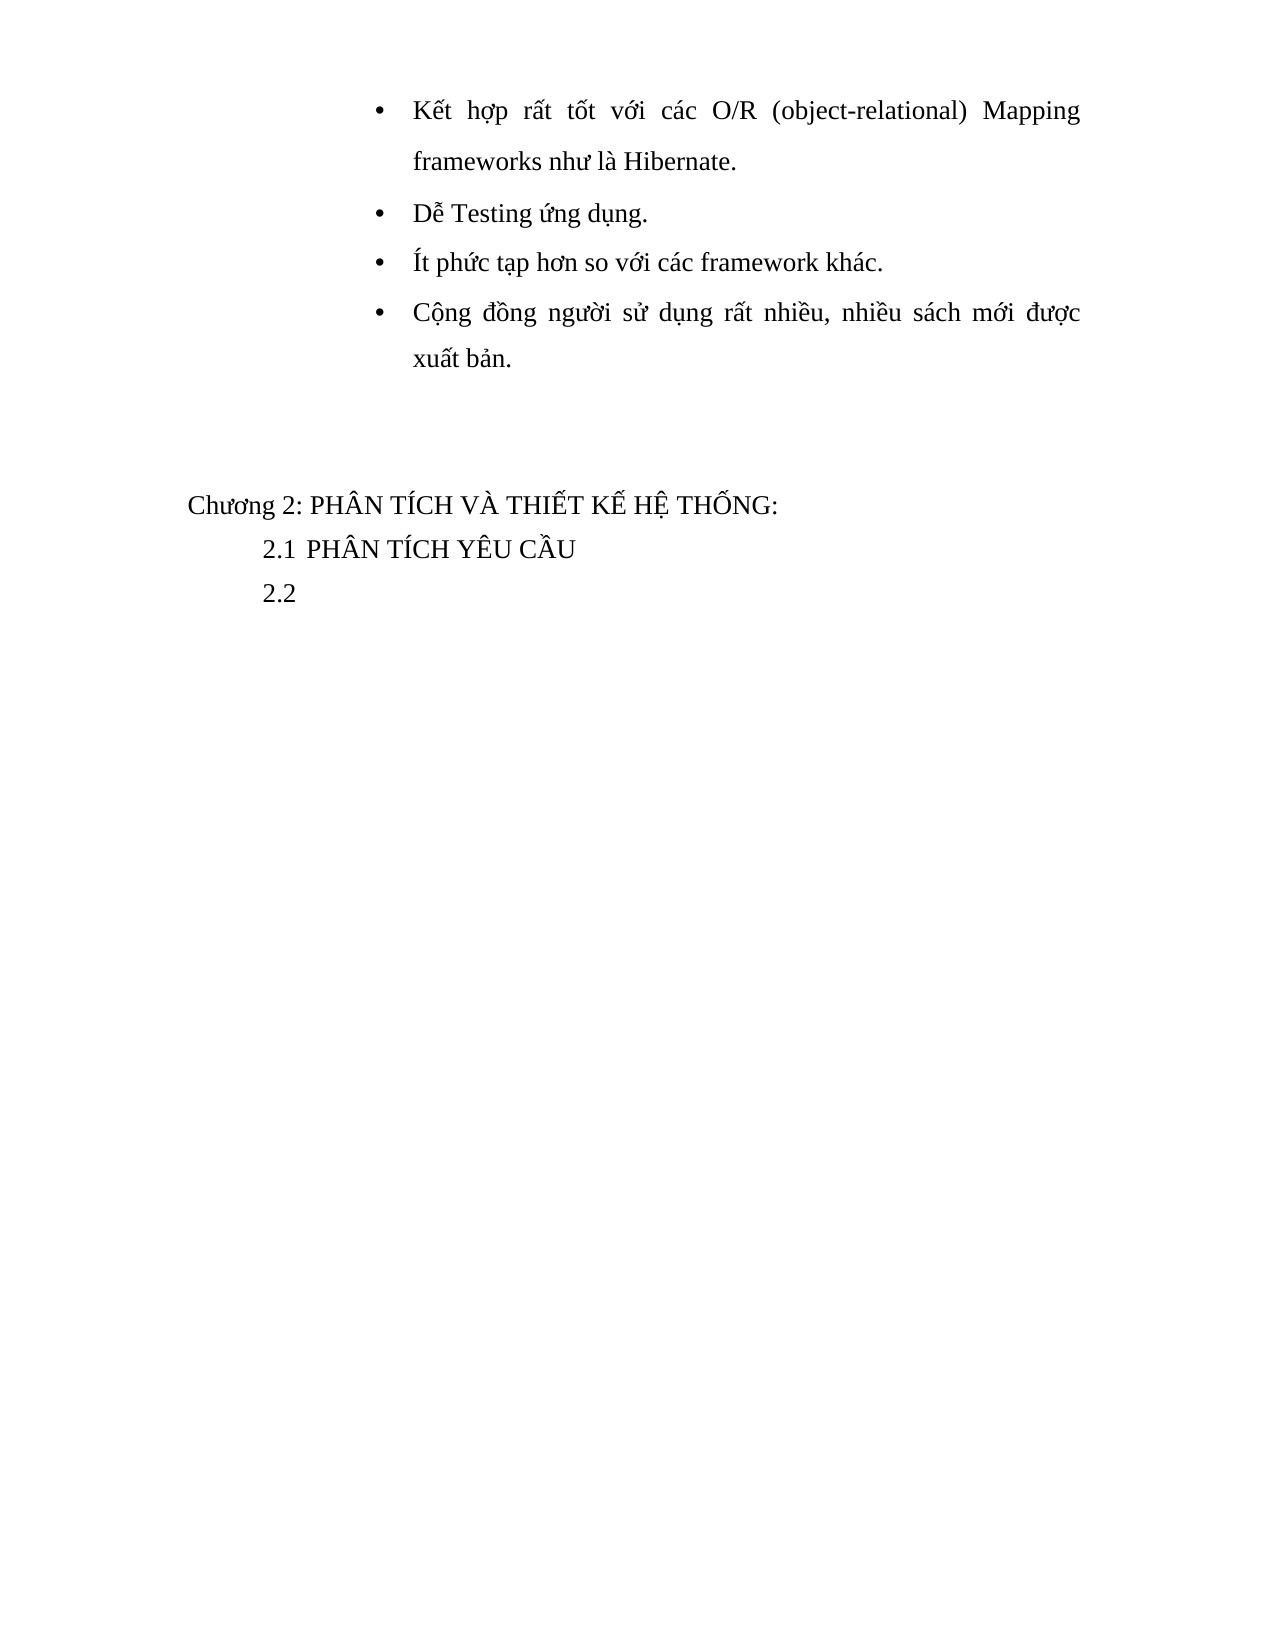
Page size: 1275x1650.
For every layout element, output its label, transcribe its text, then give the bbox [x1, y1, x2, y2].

list Ít phức tạp hơn so với các framework khác. [375, 246, 1081, 278]
list Kết hợp rất tốt với các O/R (object-relational) Mapping frameworks như là Hibernate. [375, 94, 1081, 176]
list PHÂN TÍCH YÊU CẦU [262, 533, 1087, 564]
list Cộng đồng người sử dụng rất nhiều, nhiều sách mới được xuất bản. [375, 296, 1081, 374]
list Dễ Testing ứng dụng. [375, 197, 1081, 228]
text Chương 2: PHÂN TÍCH VÀ THIẾT KẾ HỆ THỐNG: [187, 489, 1087, 521]
